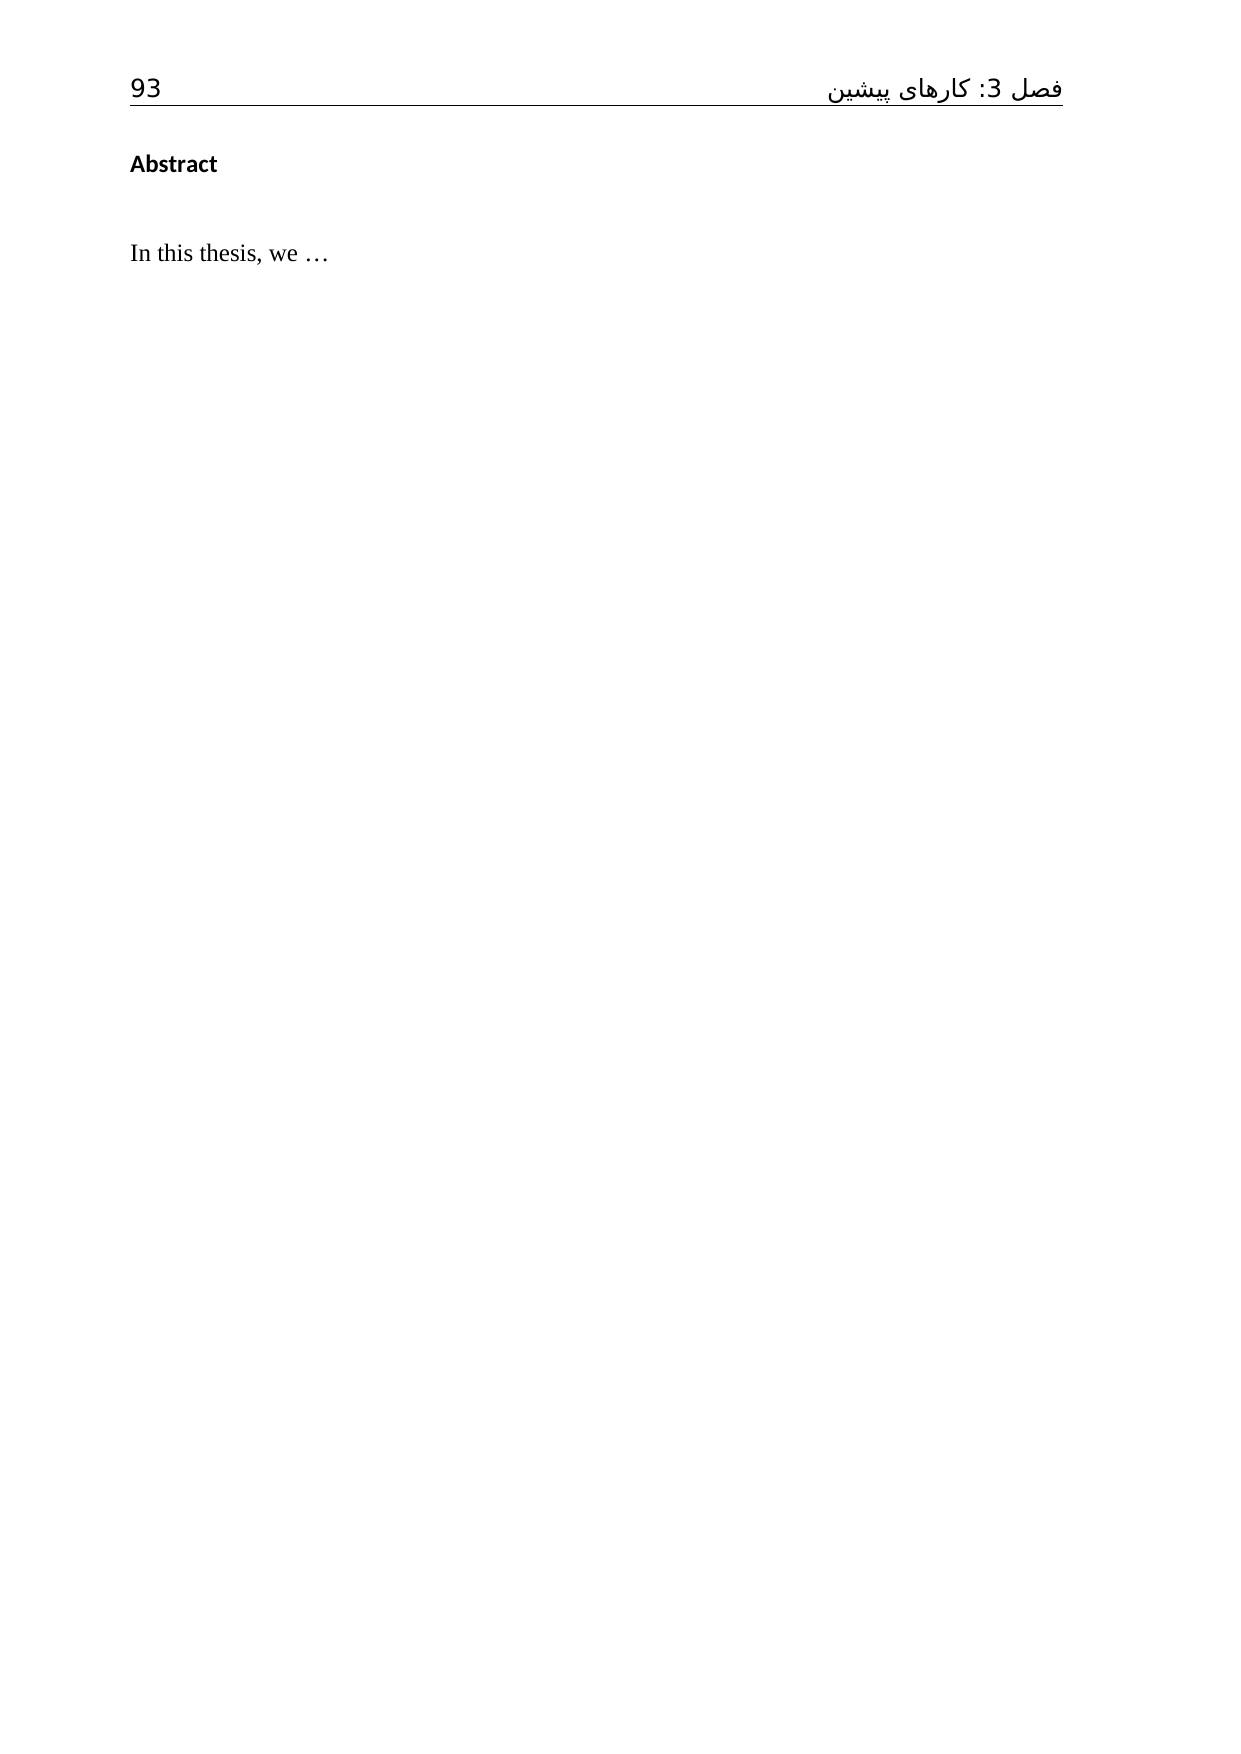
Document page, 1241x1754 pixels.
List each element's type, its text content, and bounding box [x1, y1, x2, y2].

text In this thesis, we … [130, 238, 1063, 267]
text Abstract [130, 148, 1063, 178]
